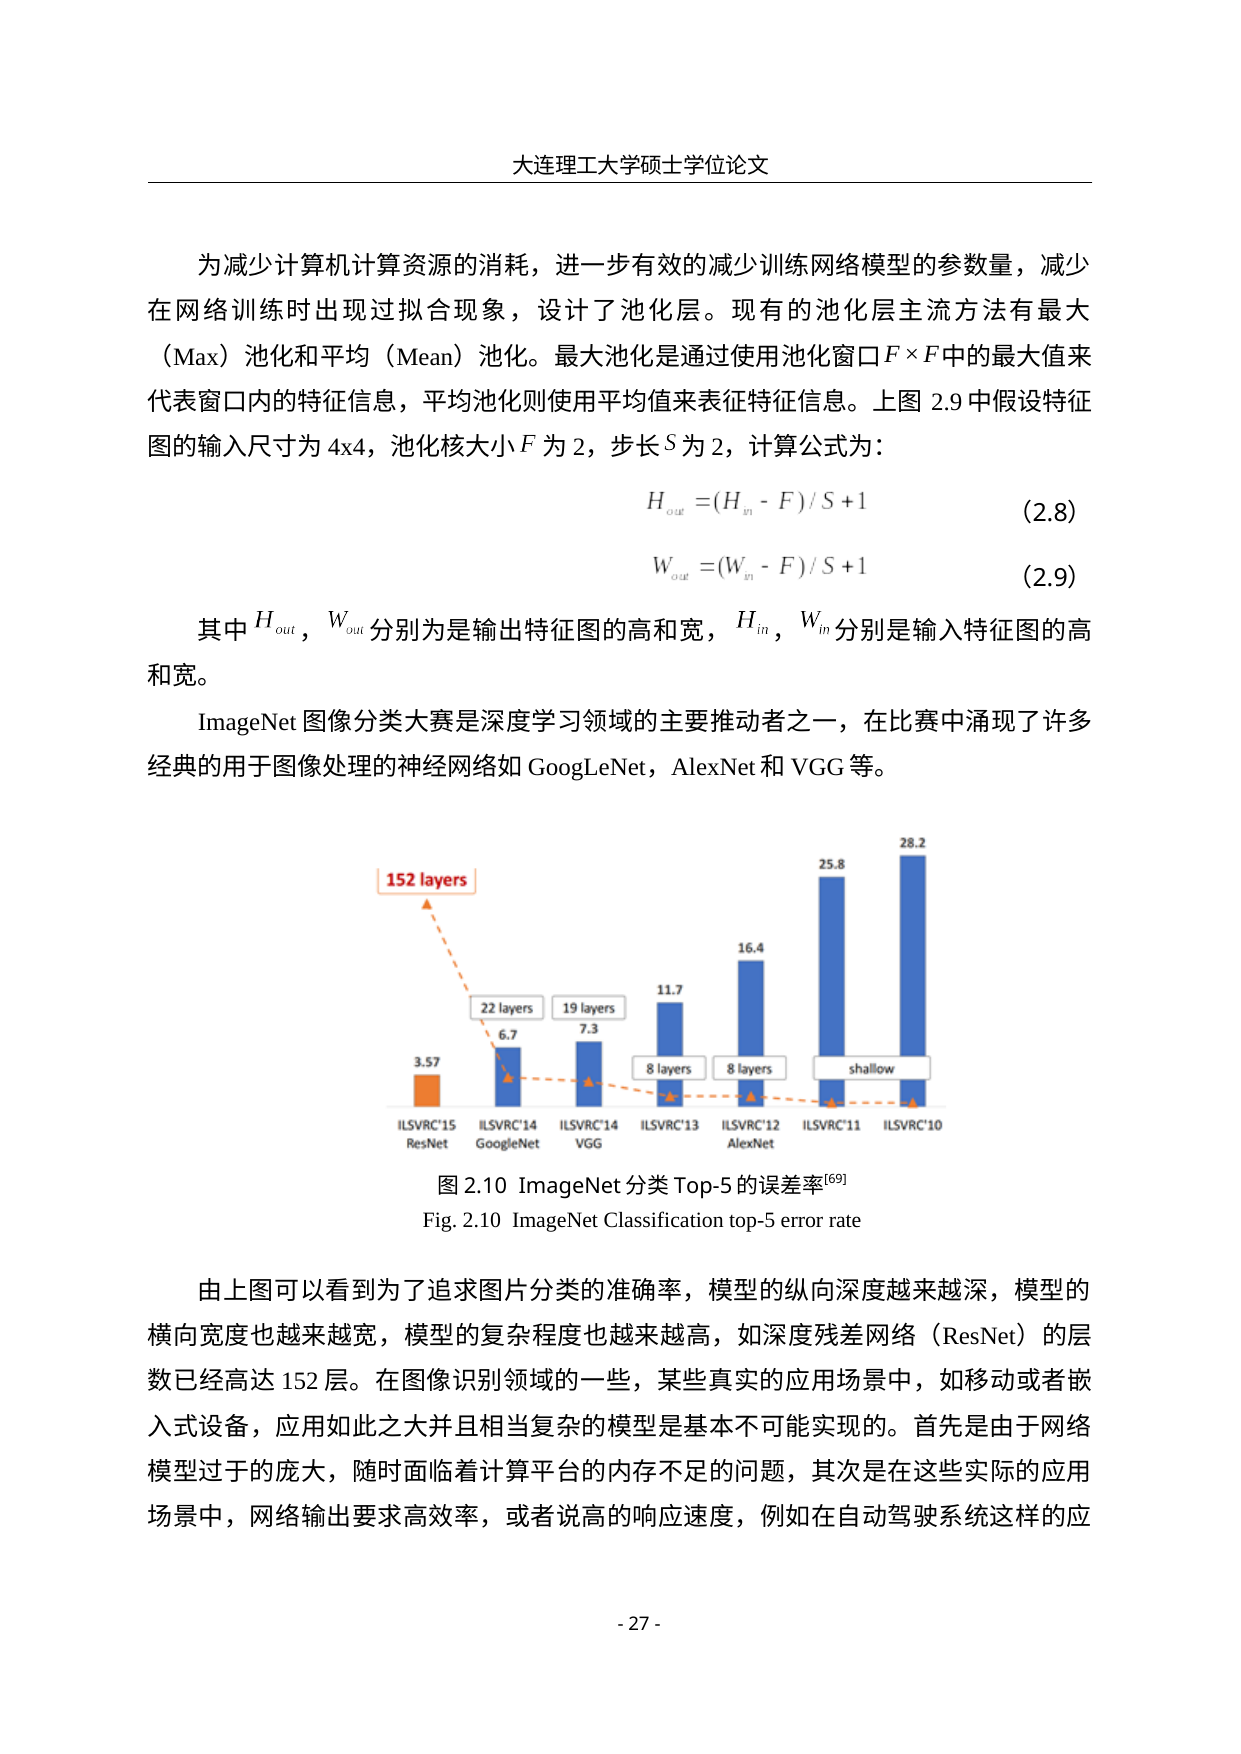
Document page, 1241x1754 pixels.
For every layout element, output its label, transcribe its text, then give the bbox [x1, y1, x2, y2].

text （2.8） [148, 484, 1092, 528]
picture [337, 827, 947, 1161]
text 其中，分别为是输出特征图的高和宽，，分别是输入特征图的高和宽。 [148, 603, 1092, 692]
text Fig. 2.10 ImageNet Classification top-5 error rate [148, 1207, 1092, 1232]
text （2.9） [148, 550, 1092, 594]
text ImageNet图像分类大赛是深度学习领域的主要推动者之一，在比赛中涌现了许多经典的用于图像处理的神经网络如GoogLeNet，AlexNet和VGG等。 [148, 701, 1092, 783]
text 为减少计算机计算资源的消耗，进一步有效的减少训练网络模型的参数量，减少在网络训练时出现过拟合现象，设计了池化层。现有的池化层主流方法有最大（Max）池化和平均（Mean）池化。最大池化是通过使用池化窗口中的最大值来代表窗口内的特征信息，平均池化则使用平均值来表征特征信息。上图2.9中假设特征图的输入尺寸为4x4，池化核大小为2，步长为2，计算公式为： [148, 246, 1092, 463]
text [148, 1270, 1092, 1533]
text 图2.10 ImageNet分类Top-5的误差率[69] [148, 1168, 1092, 1199]
